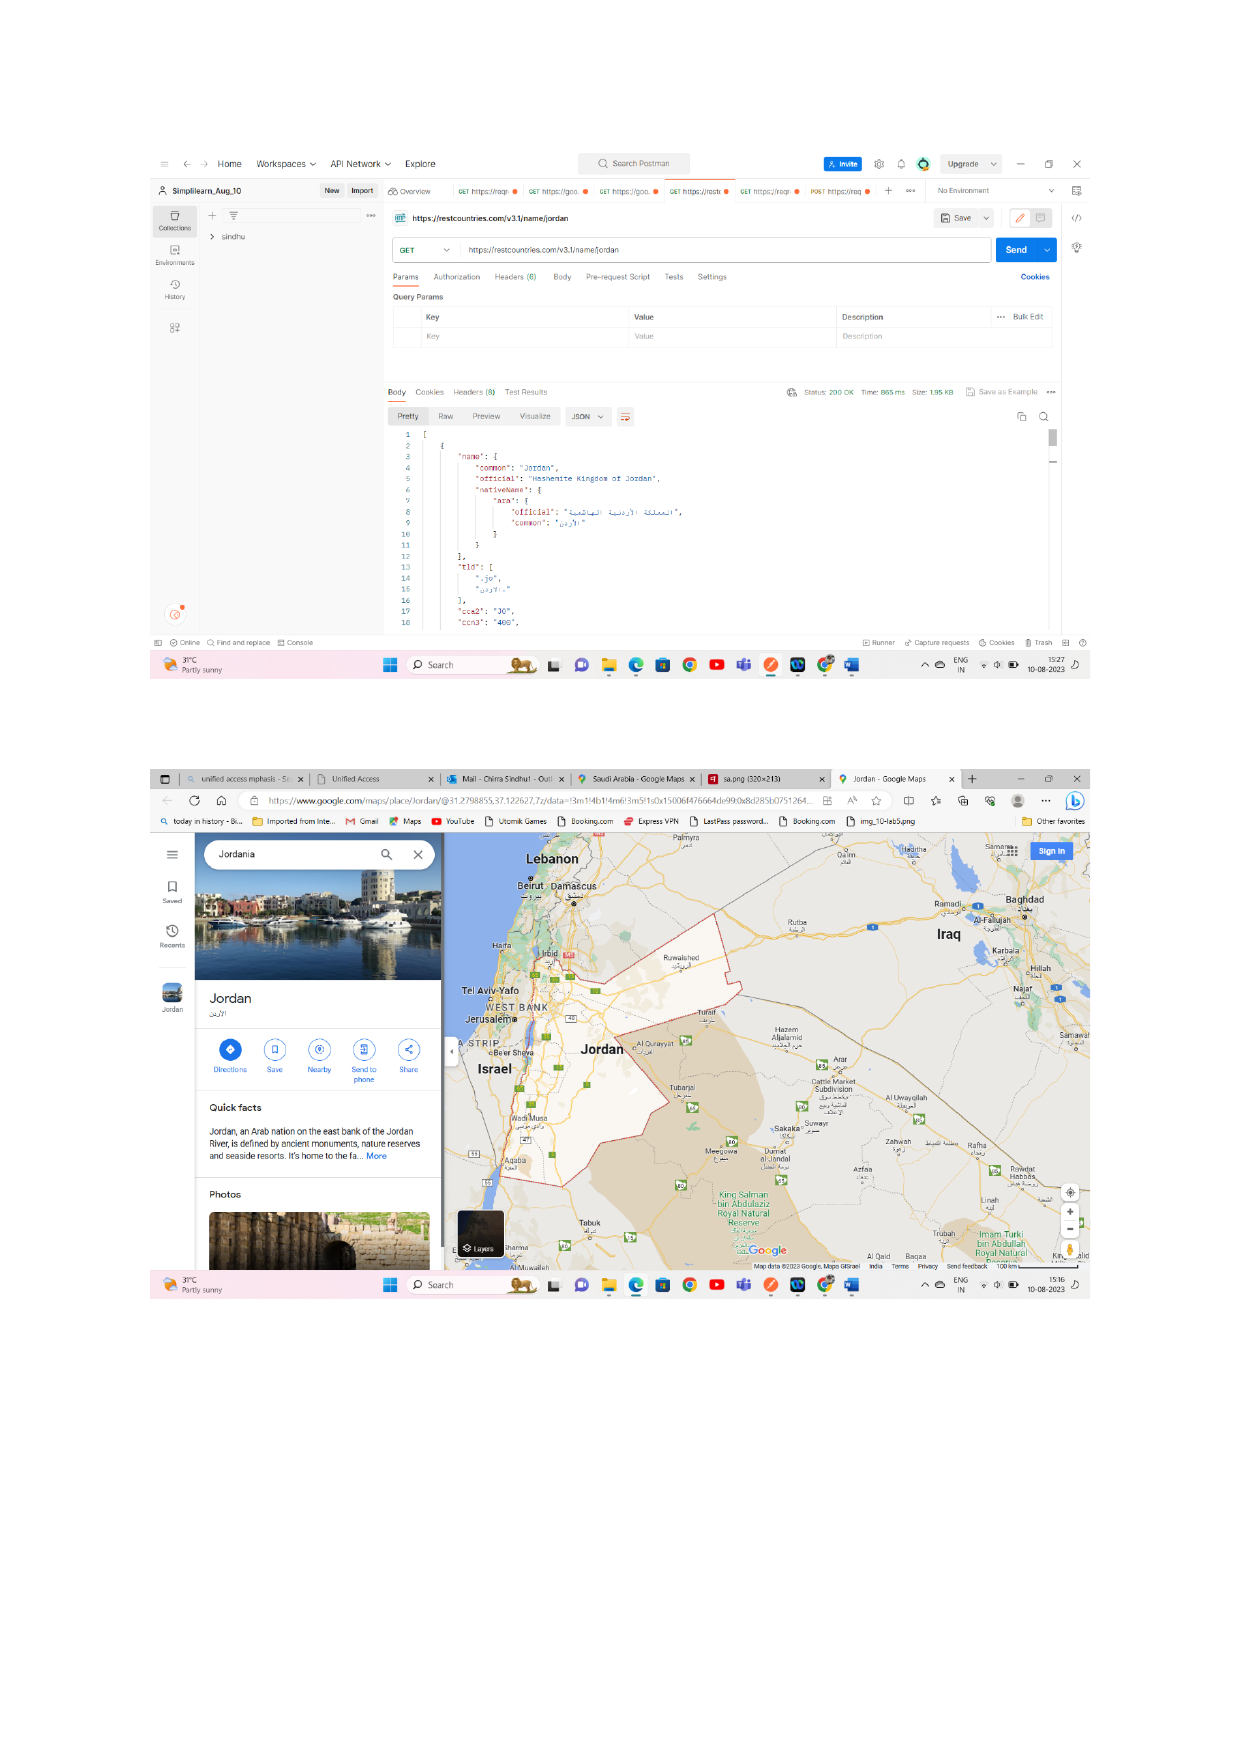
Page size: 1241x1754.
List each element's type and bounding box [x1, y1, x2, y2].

picture [150, 150, 1091, 679]
picture [150, 769, 1091, 1299]
